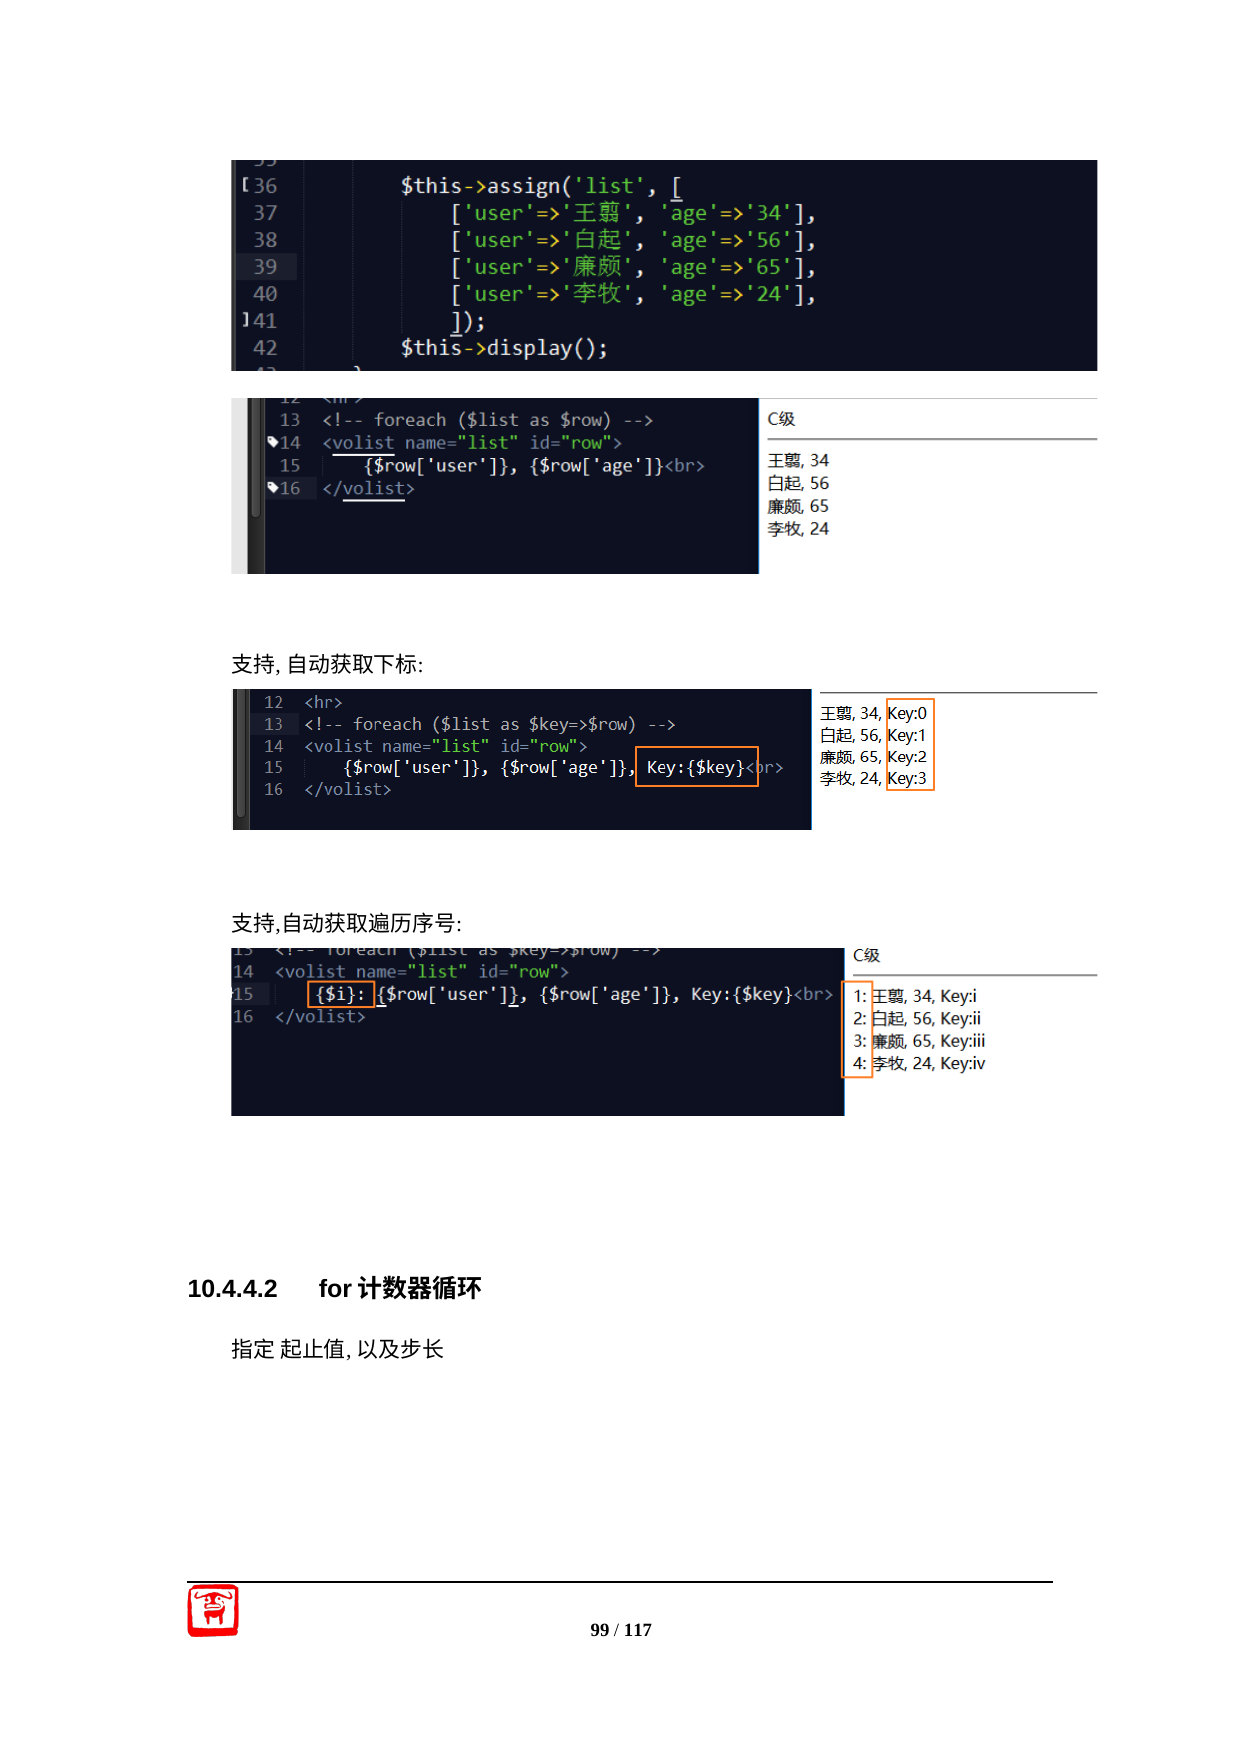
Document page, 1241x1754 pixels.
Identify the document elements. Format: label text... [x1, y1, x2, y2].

text 支持,自动获取遍历序号: [187, 905, 1053, 938]
text 指定 起止值, 以及步长 [187, 1331, 1053, 1364]
subtitle for计数器循环 [187, 1254, 1053, 1319]
picture [231, 398, 1098, 574]
picture [231, 160, 1098, 371]
text 支持, 自动获取下标: [187, 646, 1053, 679]
picture [231, 689, 1098, 830]
picture [231, 948, 1098, 1116]
picture [187, 1584, 239, 1637]
